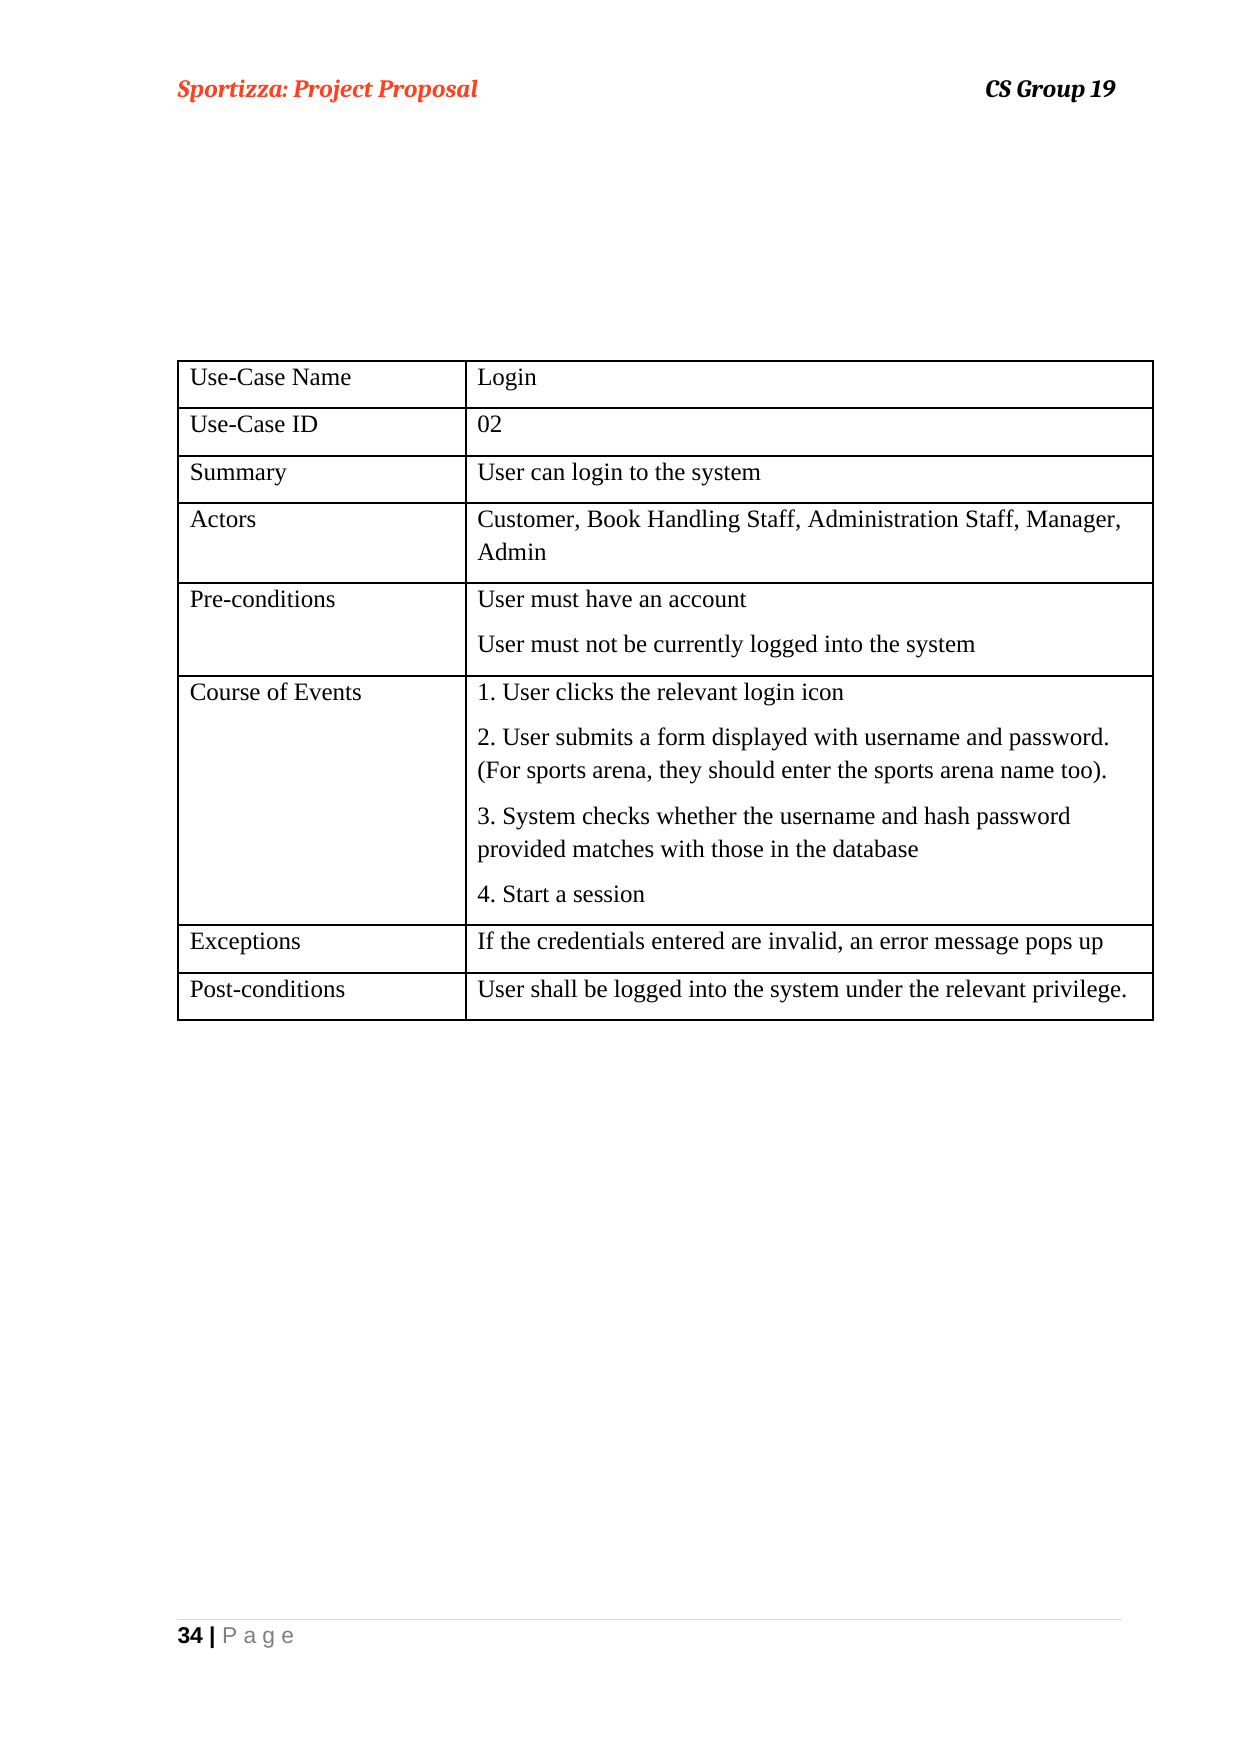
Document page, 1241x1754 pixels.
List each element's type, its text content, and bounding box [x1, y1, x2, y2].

table_cell Summary [179, 457, 465, 502]
table_cell Actors [179, 504, 465, 582]
table_cell 1. User clicks the relevant login icon 2. User submits a form displayed with username and password. (For sports arena, they should enter the sports arena name too). 3. System checks whether the username and hash password provided matches with those in the database 4. Start a session [467, 677, 1152, 924]
table_cell Use-Case ID [179, 409, 465, 454]
table_header Use-Case Name [179, 362, 465, 407]
table_cell Course of Events [179, 677, 465, 924]
table_cell User can login to the system [467, 457, 1152, 502]
table_cell User shall be logged into the system under the relevant privilege. [467, 974, 1152, 1019]
table_cell User must have an account User must not be currently logged into the system [467, 584, 1152, 674]
table_header Login [467, 362, 1152, 407]
table_cell 02 [467, 409, 1152, 454]
table_cell Exceptions [179, 926, 465, 972]
table_cell Pre-conditions [179, 584, 465, 674]
table_cell Customer, Book Handling Staff, Administration Staff, Manager, Admin [467, 504, 1152, 582]
table_cell Post-conditions [179, 974, 465, 1019]
table_cell If the credentials entered are invalid, an error message pops up [467, 926, 1152, 972]
